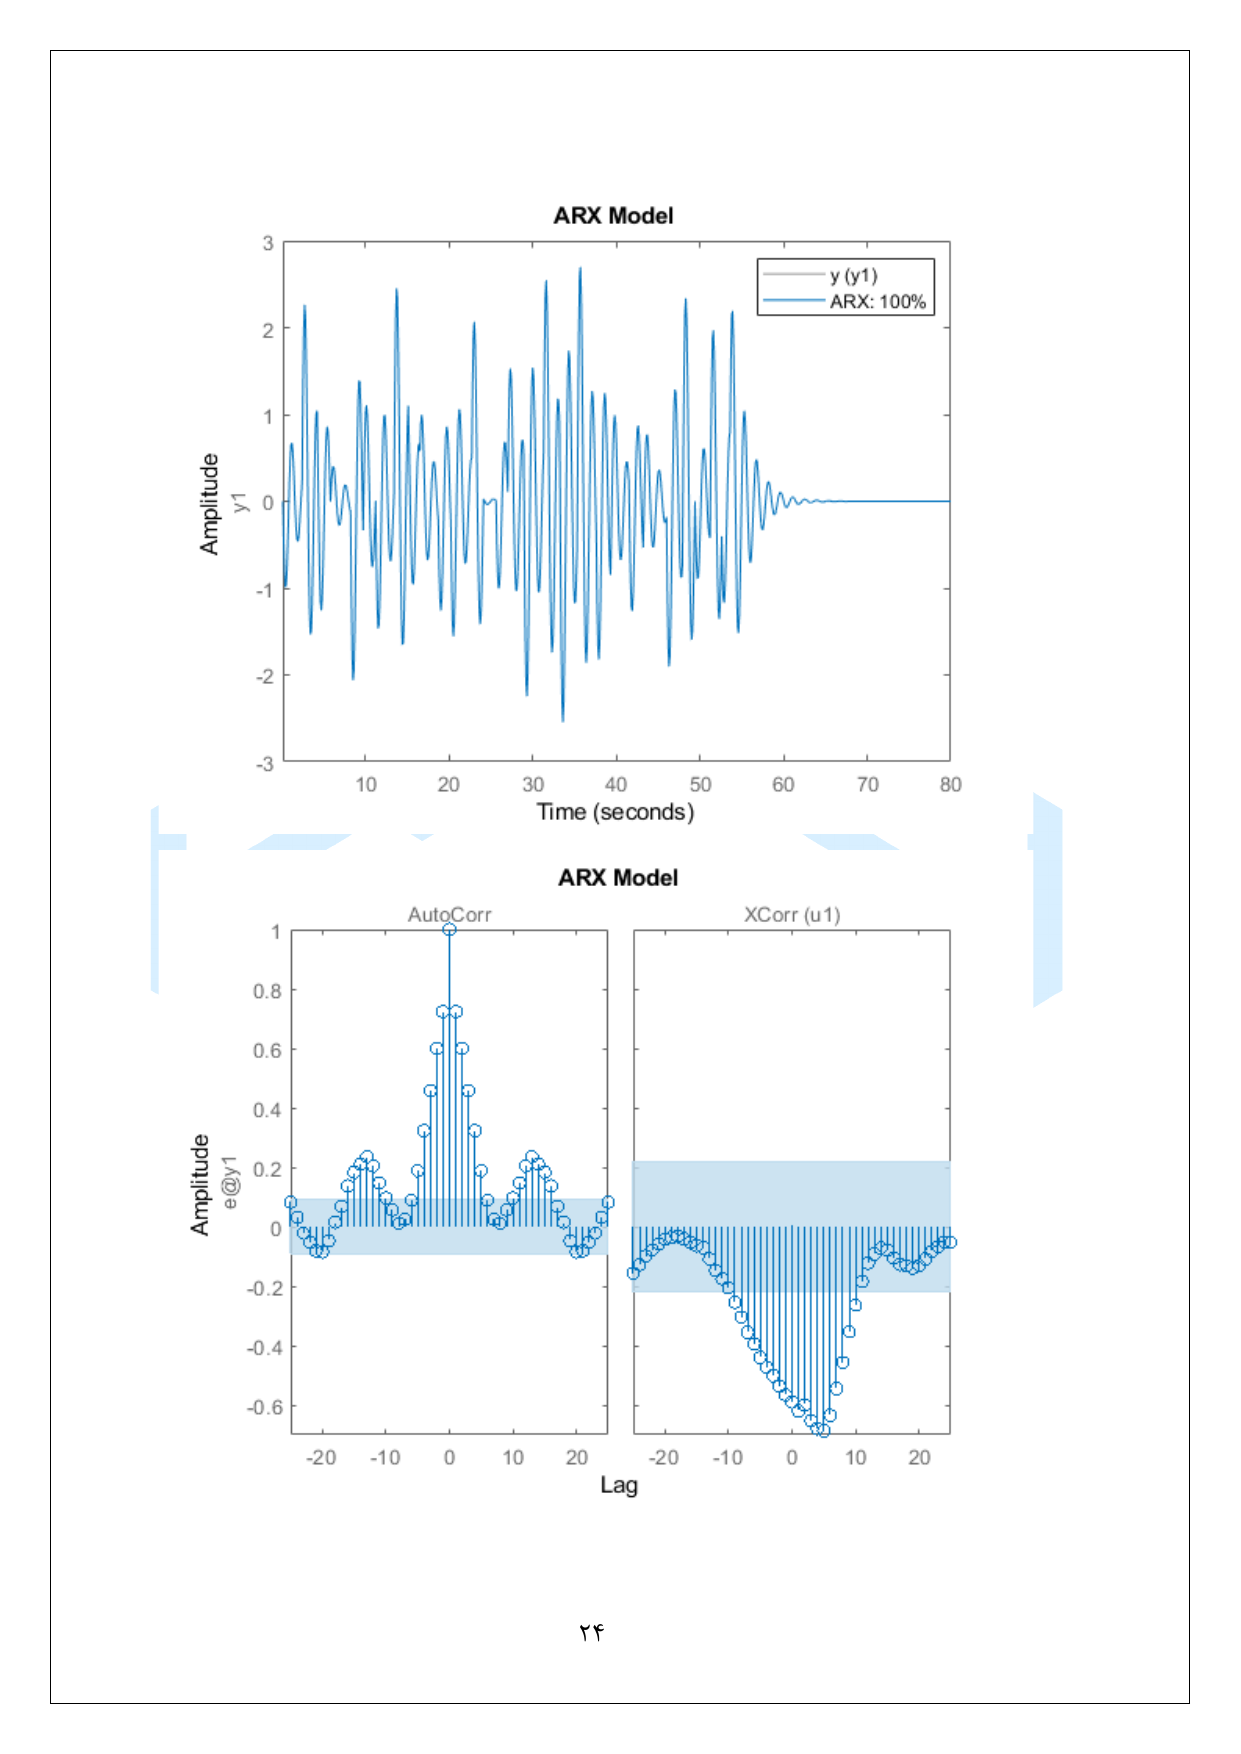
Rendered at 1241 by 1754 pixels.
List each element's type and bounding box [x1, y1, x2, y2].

picture [158, 850, 1034, 1507]
picture [158, 177, 1034, 834]
